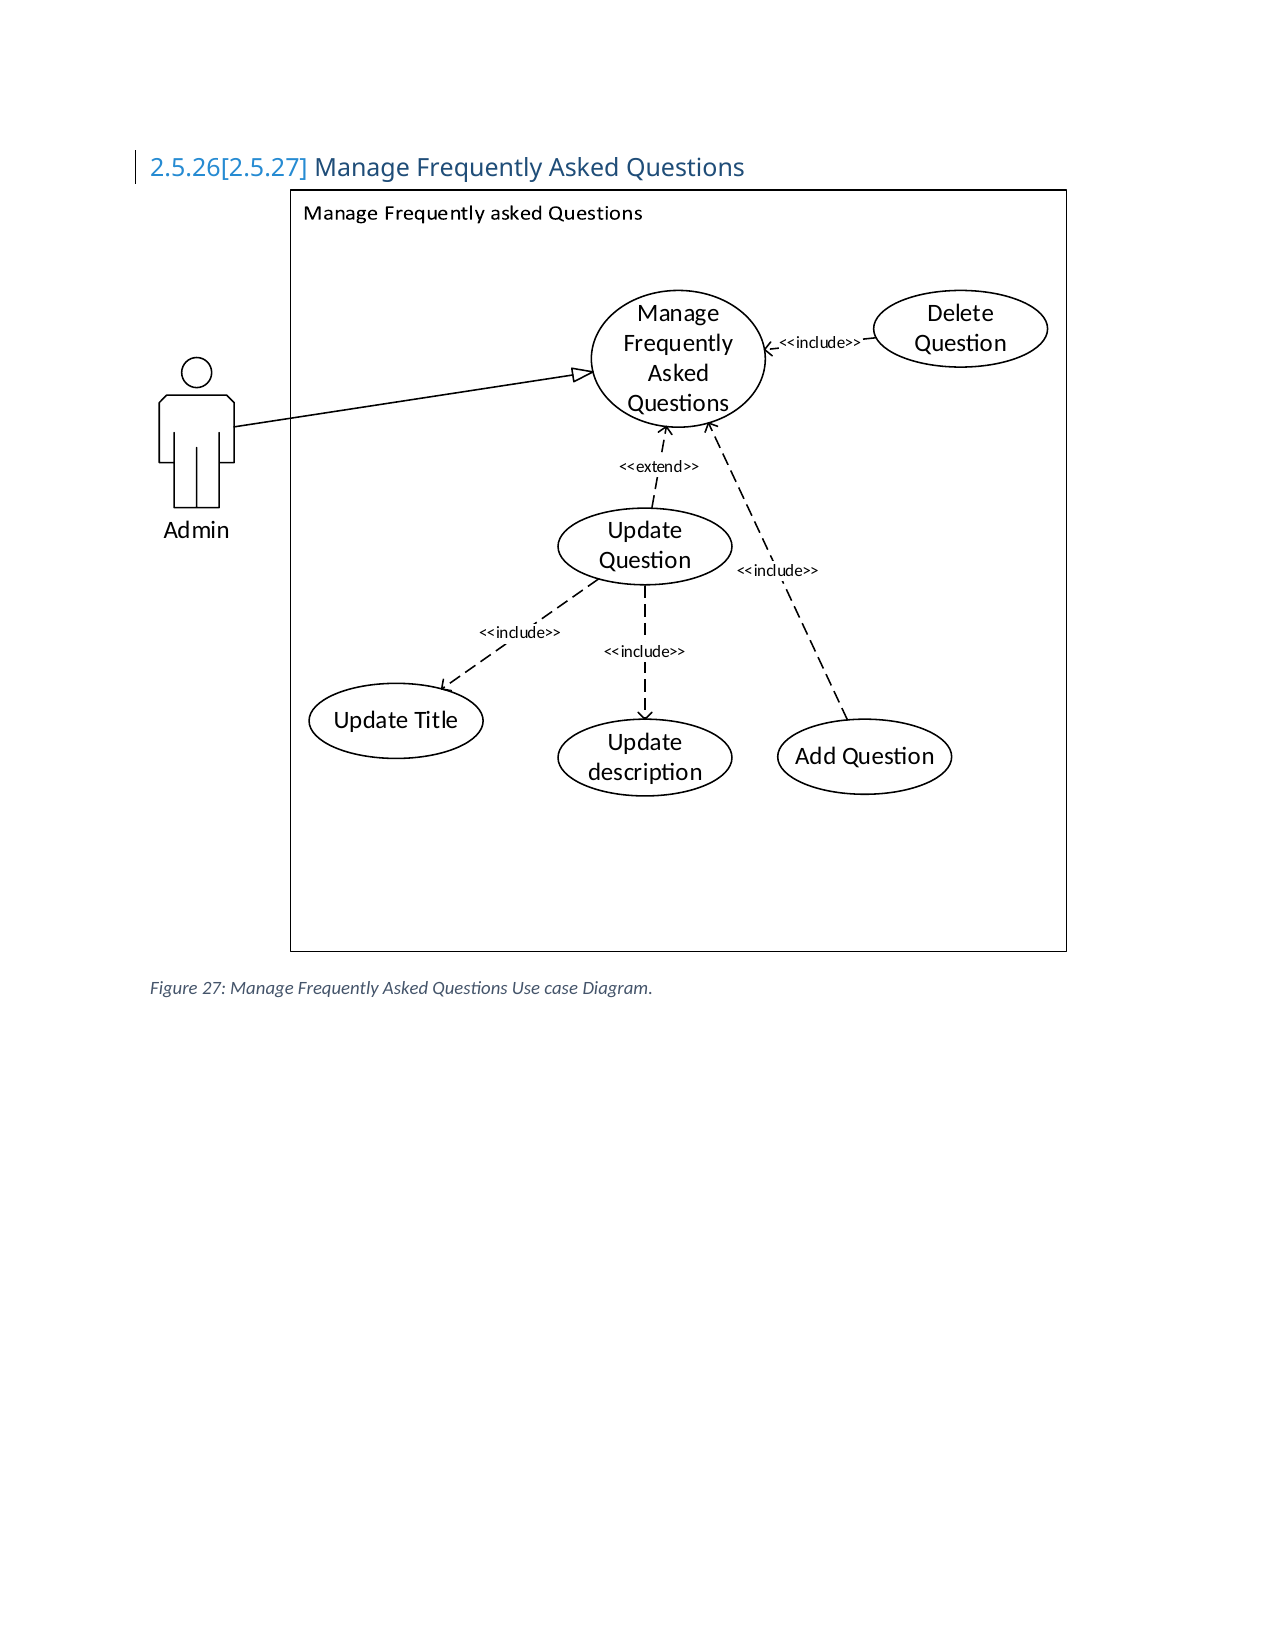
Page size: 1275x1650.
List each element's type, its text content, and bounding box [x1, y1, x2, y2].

subtitle Manage Frequently Asked Questions [150, 150, 1125, 184]
text Figure 27: Manage Frequently Asked Questions Use case Diagram. [150, 977, 1125, 999]
